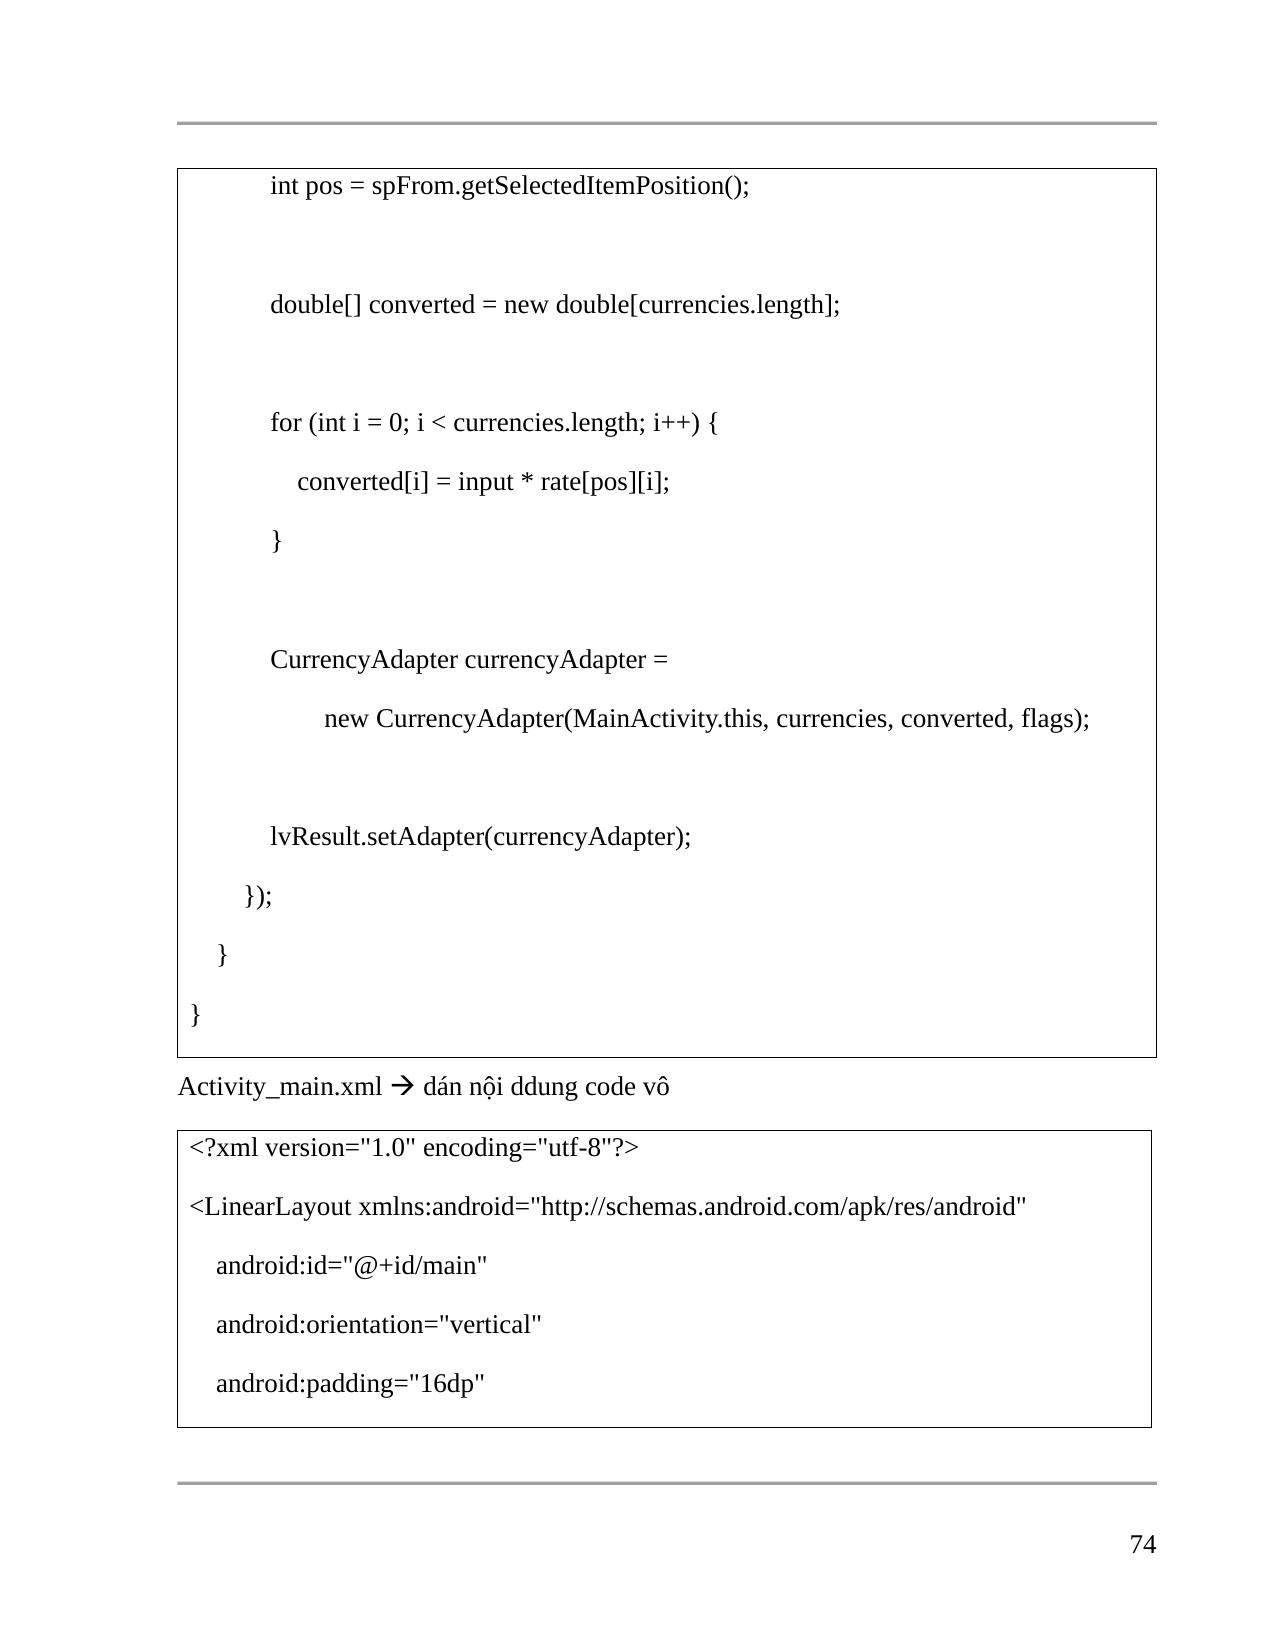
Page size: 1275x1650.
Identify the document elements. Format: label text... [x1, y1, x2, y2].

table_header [178, 169, 1156, 1057]
text Activity_main.xml dán nội ddung code vô [177, 1070, 1156, 1102]
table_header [178, 1131, 1151, 1427]
